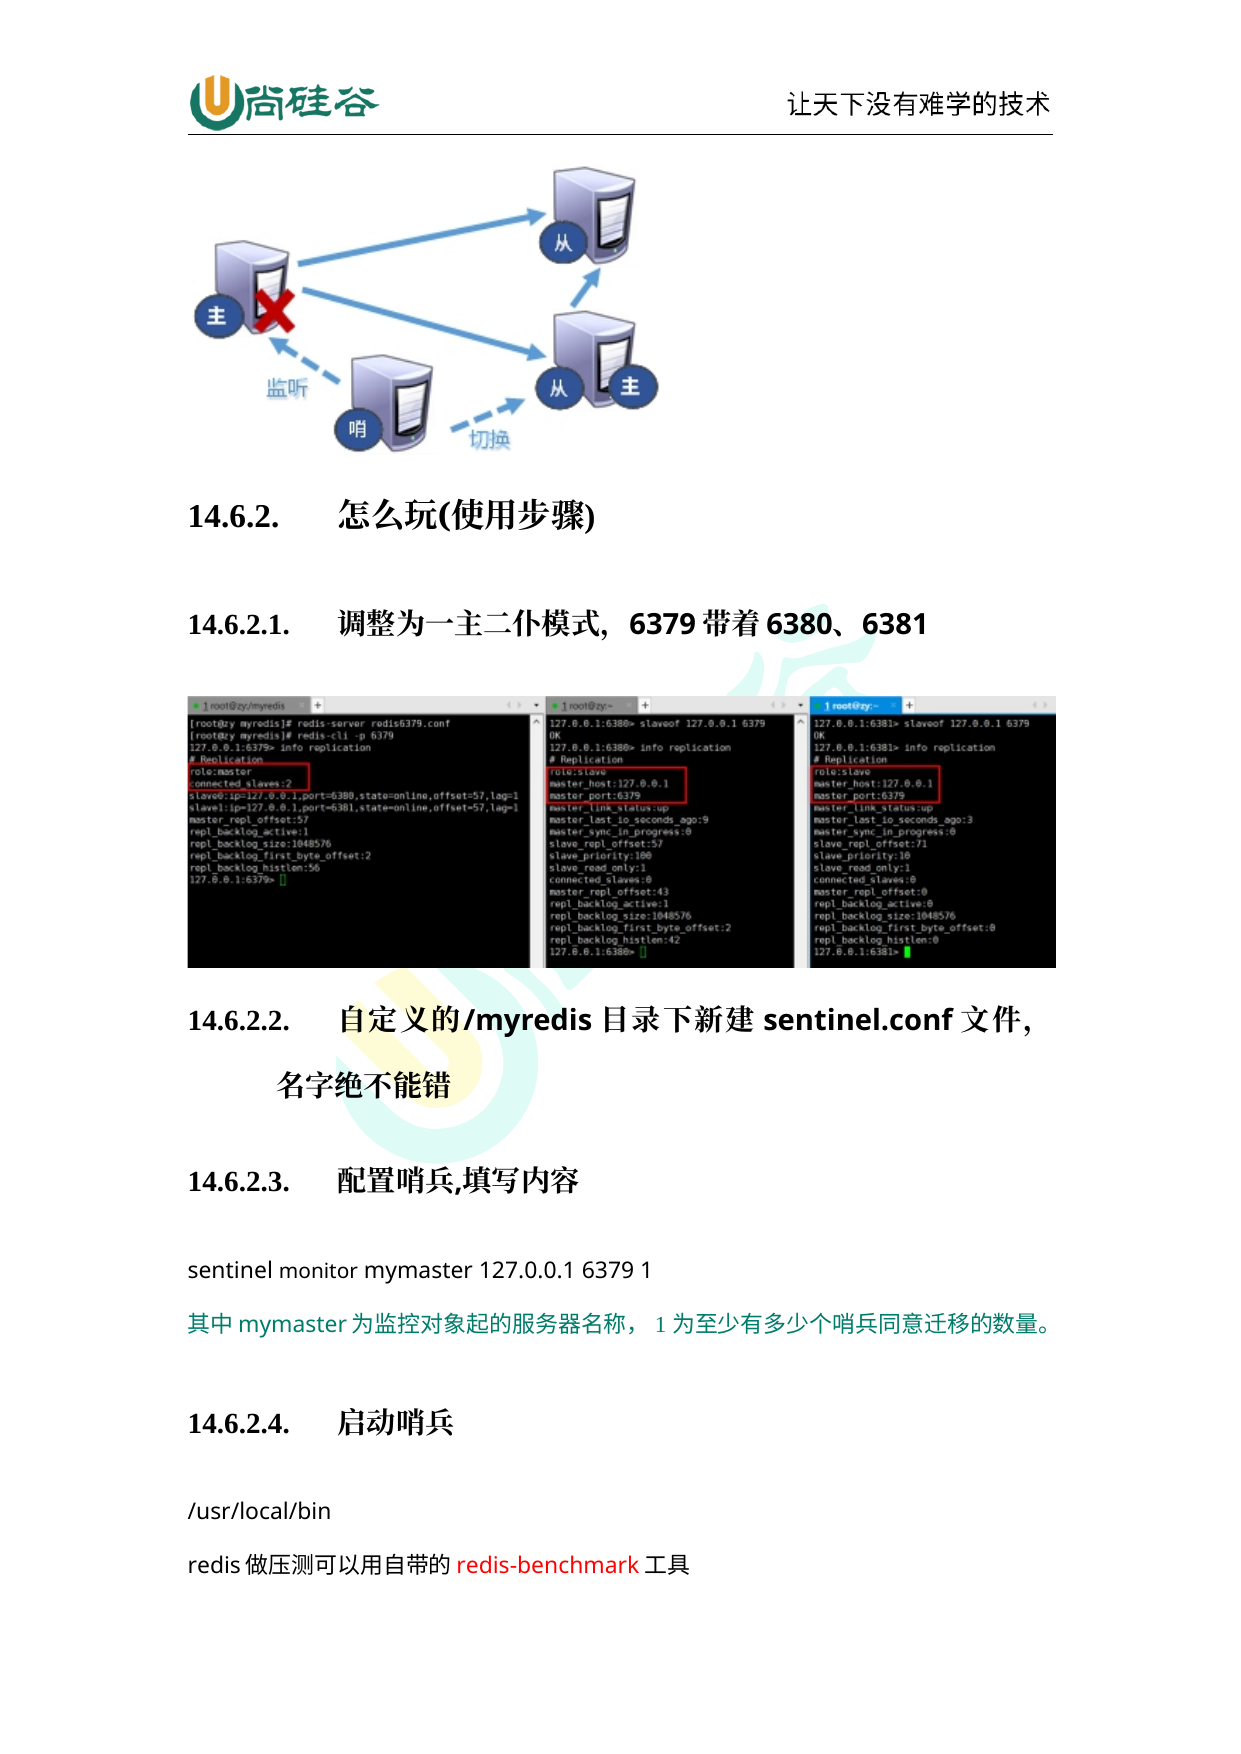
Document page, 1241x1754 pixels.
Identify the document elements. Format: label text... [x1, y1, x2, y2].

list 调整为一主二仆模式，6379带着6380、6381 [187, 601, 1053, 643]
list 配置哨兵,填写内容 [187, 1158, 1053, 1200]
list 自定义的/myredis目录下新建sentinel.conf文件，名字绝不能错 [187, 997, 1053, 1104]
list 启动哨兵 [187, 1400, 1053, 1442]
text /usr/local/bin [187, 1495, 1053, 1526]
text 其中mymaster为监控对象起的服务器名称， 1 为至少有多少个哨兵同意迁移的数量。 [187, 1306, 1053, 1371]
picture [187, 156, 664, 469]
list 怎么玩(使用步骤) [187, 489, 1053, 538]
text redis做压测可以用自带的redis-benchmark工具 [187, 1547, 1053, 1581]
picture [187, 696, 1056, 968]
picture [187, 73, 1053, 132]
text sentinel monitor mymaster 127.0.0.1 6379 1 [187, 1254, 1053, 1285]
